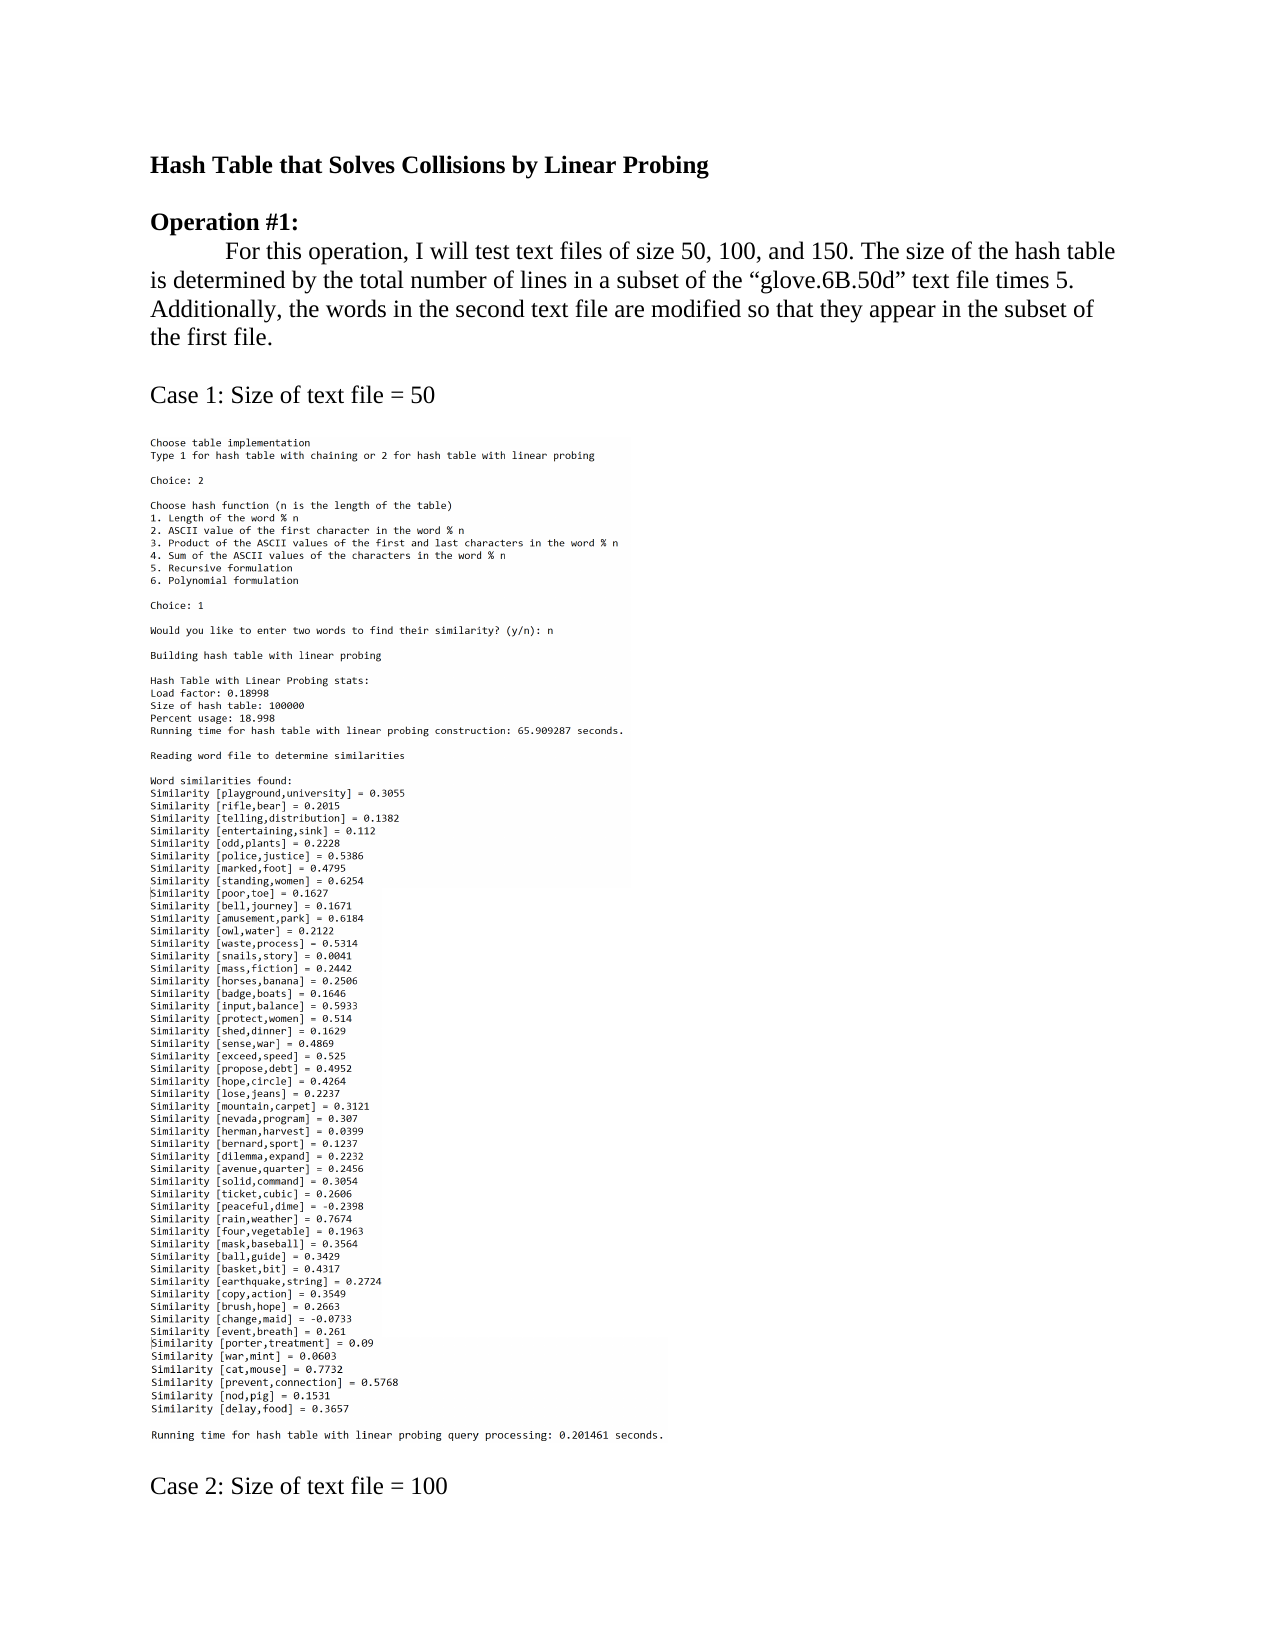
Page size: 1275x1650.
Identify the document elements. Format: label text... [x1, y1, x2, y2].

picture [150, 437, 669, 1443]
text Case 1: Size of text file = 50 [150, 380, 1125, 409]
text Operation #1: [150, 207, 1125, 236]
text For this operation, I will test text files of size 50, 100, and 150. The size of the hash table is determined by the total number of lines in a subset of the “glove.6B.50d” text file times 5. Additionally, the words in the second text file are modified so that they appear in the subset of the first file. [150, 236, 1125, 351]
text Case 2: Size of text file = 100 [150, 1471, 1125, 1500]
text Hash Table that Solves Collisions by Linear Probing [150, 150, 1125, 179]
